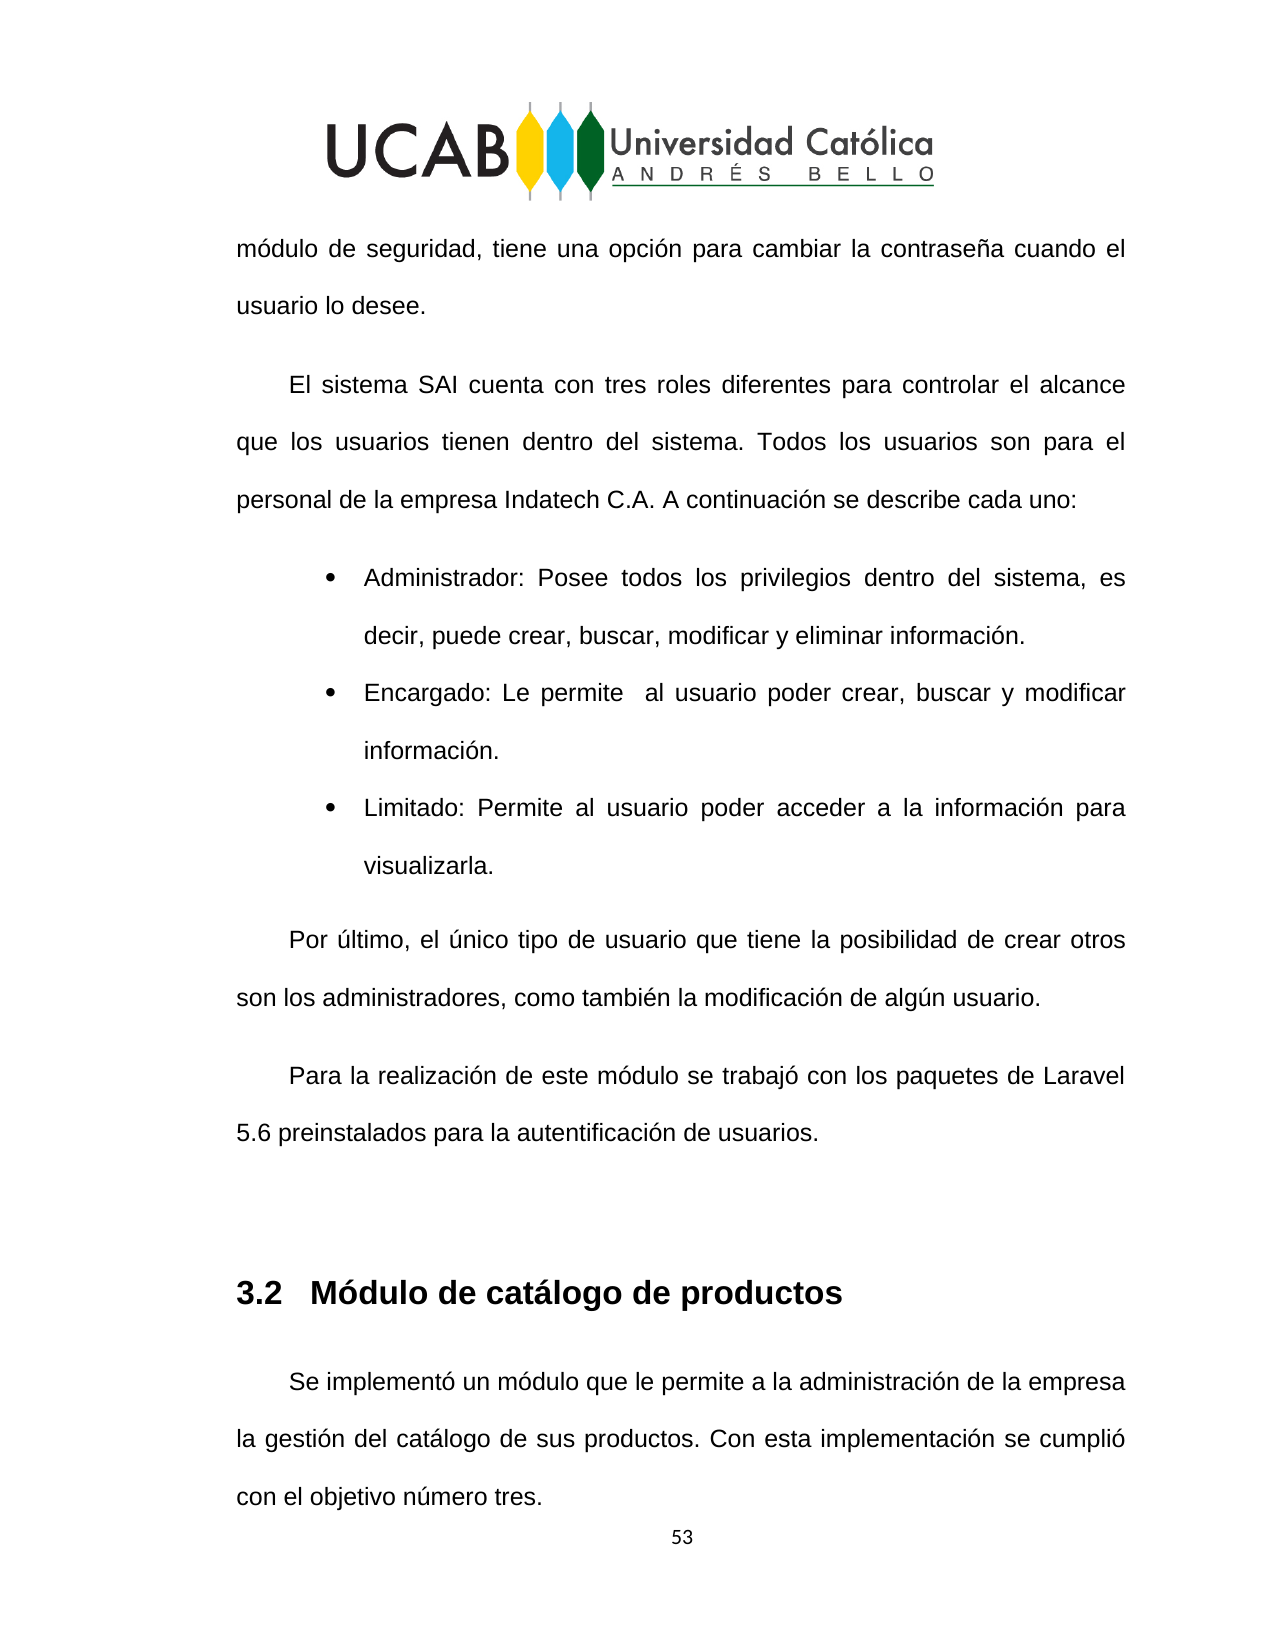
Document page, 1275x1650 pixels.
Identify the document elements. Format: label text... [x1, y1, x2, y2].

list Administrador: Posee todos los privilegios dentro del sistema, es decir, puede crear, buscar, modificar y eliminar información. [326, 563, 1127, 649]
text Para la realización de este módulo se trabajó con los paquetes de Laravel 5.6 preinstalados para la autentificación de usuarios. [236, 1061, 1127, 1147]
picture [327, 102, 934, 201]
list Encargado: Le permite al usuario poder crear, buscar y modificar información. [326, 678, 1127, 764]
text El sistema SAI cuenta con tres roles diferentes para controlar el alcance que los usuarios tienen dentro del sistema. Todos los usuarios son para el personal de la empresa Indatech C.A. A continuación se describe cada uno: [236, 370, 1127, 513]
list Módulo de catálogo de productos [236, 1273, 1127, 1311]
list Limitado: Permite al usuario poder acceder a la información para visualizarla. [326, 793, 1127, 879]
text Se implementó un módulo que le permite a la administración de la empresa la gestión del catálogo de sus productos. Con esta implementación se cumplió con el objetivo número tres. [236, 1366, 1127, 1510]
text Por último, el único tipo de usuario que tiene la posibilidad de crear otros son los administradores, como también la modificación de algún usuario. [236, 925, 1127, 1011]
